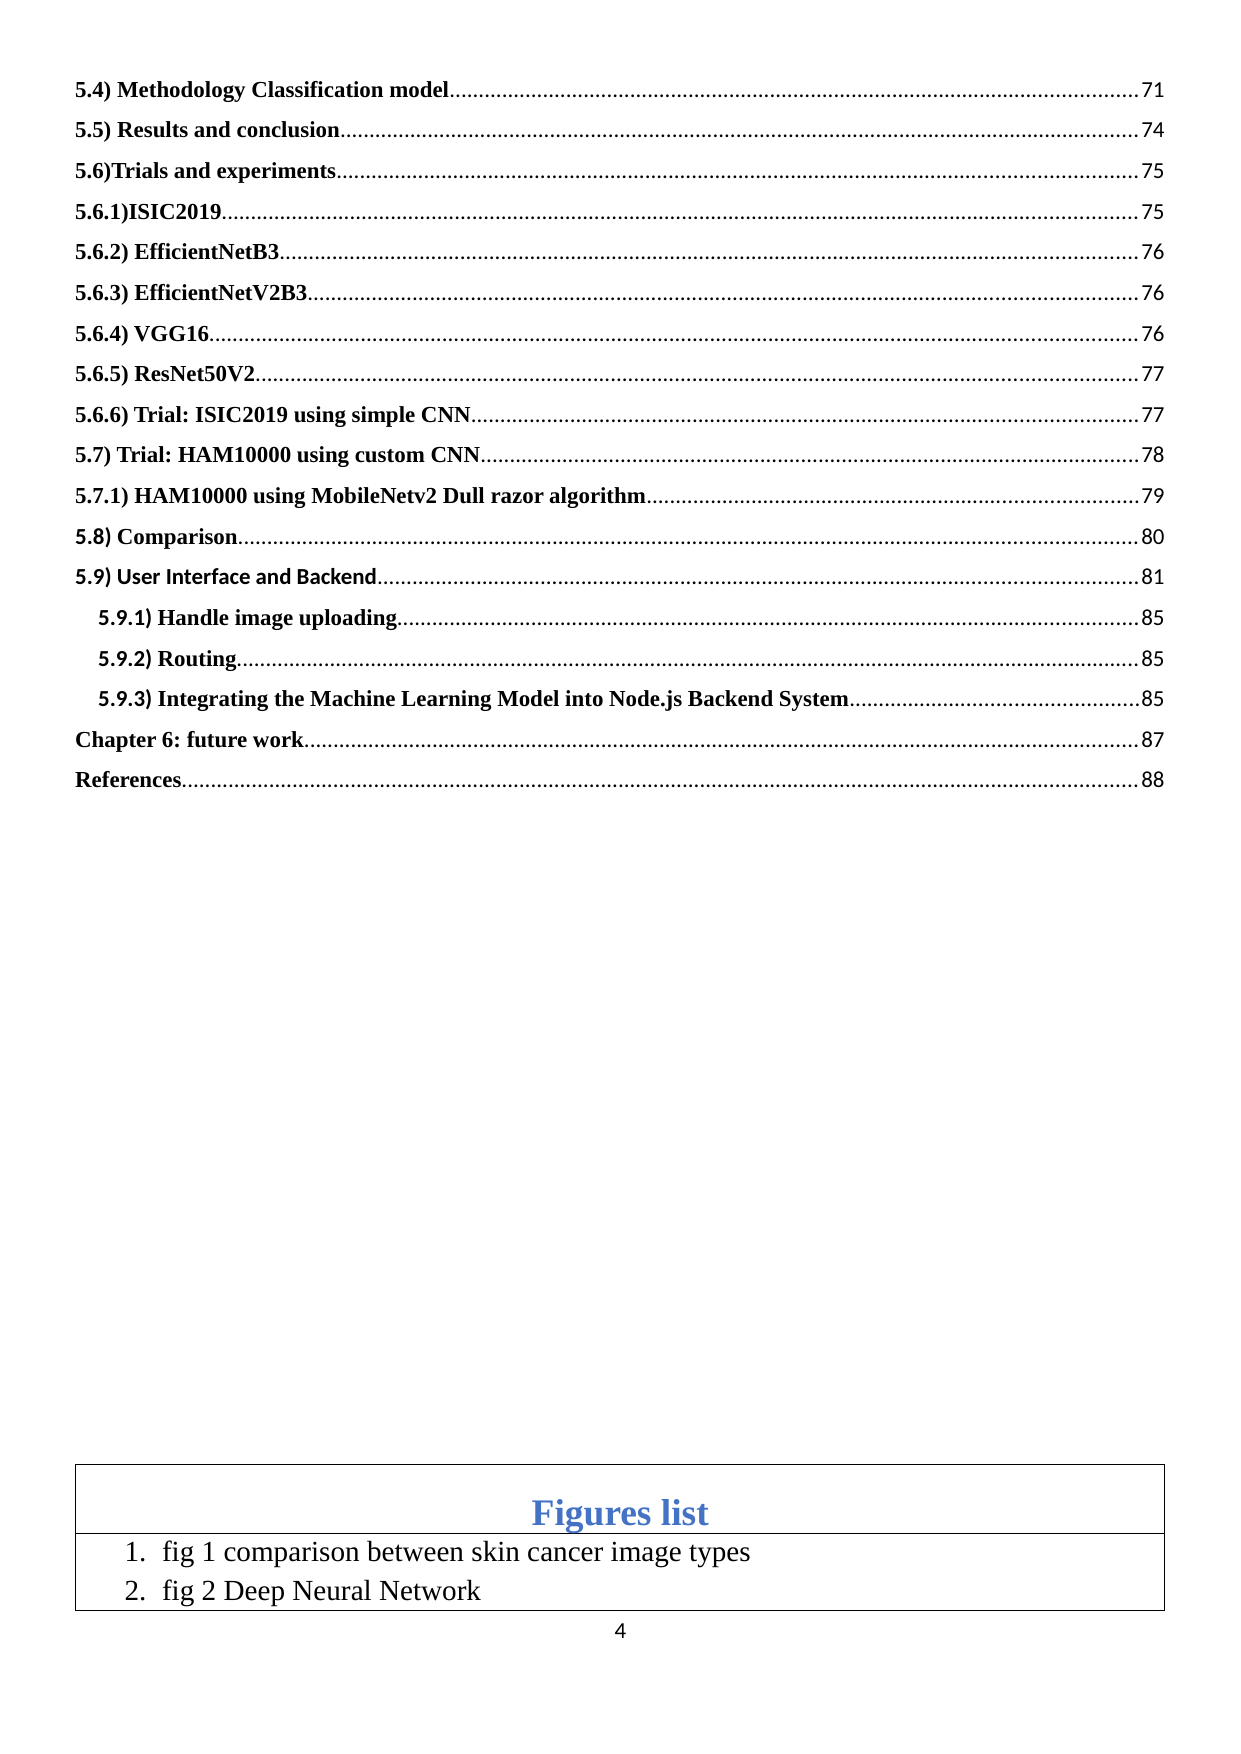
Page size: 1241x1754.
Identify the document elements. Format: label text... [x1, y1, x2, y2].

table_header Figures list [76, 1465, 1164, 1533]
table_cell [76, 1534, 1164, 1610]
